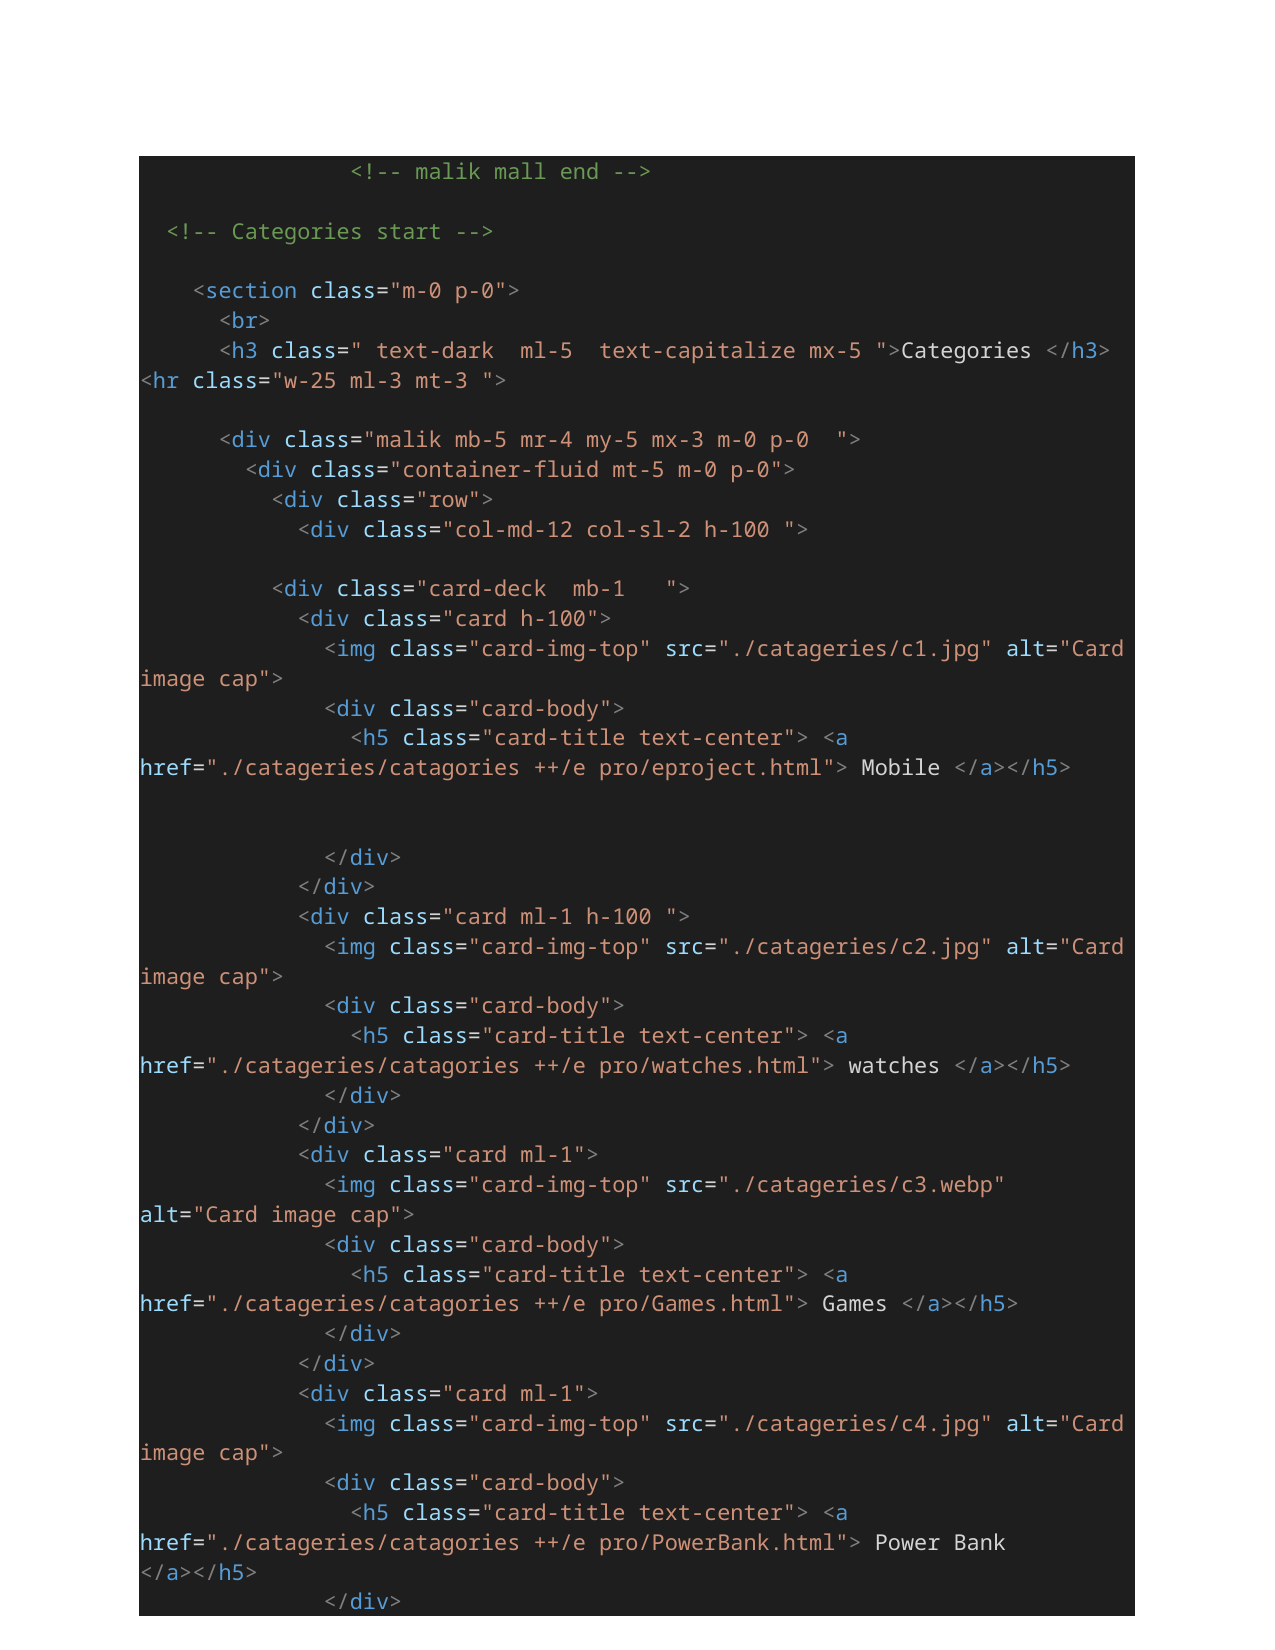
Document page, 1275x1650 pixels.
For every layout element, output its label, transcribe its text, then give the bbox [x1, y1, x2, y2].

text </div> [139, 1080, 1135, 1109]
text <h5 class="card-title text-center"> <a href="./catageries/catagories ++/e pro/eproject.html"> Mobile </a></h5> [139, 722, 1135, 782]
text <h3 class=" text-dark ml-5 text-capitalize mx-5 ">Categories </h3> [139, 335, 1135, 365]
text </div> [139, 871, 1135, 901]
text <h5 class="card-title text-center"> <a href="./catageries/catagories ++/e pro/watches.html"> watches </a></h5> [139, 1020, 1135, 1080]
text <img class="card-img-top" src="./catageries/c1.jpg" alt="Card image cap"> [139, 633, 1135, 692]
text <img class="card-img-top" src="./catageries/c2.jpg" alt="Card image cap"> [139, 931, 1135, 990]
text <div class="card-body"> [139, 1467, 1135, 1497]
text <section class="m-0 p-0"> [139, 275, 1135, 305]
text <img class="card-img-top" src="./catageries/c3.webp" alt="Card image cap"> [139, 1169, 1135, 1229]
text <div class="card-body"> [139, 990, 1135, 1020]
text </div> [139, 1318, 1135, 1348]
text </div> [139, 841, 1135, 871]
text <h5 class="card-title text-center"> <a href="./catageries/catagories ++/e pro/PowerBank.html"> Power Bank </a></h5> [139, 1497, 1135, 1586]
text <div class="card-body"> [139, 692, 1135, 722]
text <hr class="w-25 ml-3 mt-3 "> [139, 365, 1135, 394]
text </div> [139, 1586, 1135, 1616]
text <!-- malik mall end --> [139, 156, 1135, 186]
text </div> [139, 1109, 1135, 1139]
text <img class="card-img-top" src="./catageries/c4.jpg" alt="Card image cap"> [139, 1407, 1135, 1467]
text <div class="container-fluid mt-5 m-0 p-0"> [139, 454, 1135, 484]
text <!-- Categories start --> [139, 216, 1135, 246]
text <div class="col-md-12 col-sl-2 h-100 "> [139, 514, 1135, 543]
text <div class="card-body"> [139, 1229, 1135, 1258]
text </div> [139, 1348, 1135, 1378]
text <div class="row"> [139, 484, 1135, 514]
text <div class="card ml-1"> [139, 1378, 1135, 1407]
text <div class="malik mb-5 mr-4 my-5 mx-3 m-0 p-0 "> [139, 424, 1135, 454]
text <br> [139, 305, 1135, 335]
text <div class="card ml-1 h-100 "> [139, 901, 1135, 931]
text <div class="card h-100"> [139, 603, 1135, 633]
text <h5 class="card-title text-center"> <a href="./catageries/catagories ++/e pro/Games.html"> Games </a></h5> [139, 1258, 1135, 1318]
text <div class="card-deck mb-1 "> [139, 573, 1135, 603]
text <div class="card ml-1"> [139, 1139, 1135, 1169]
